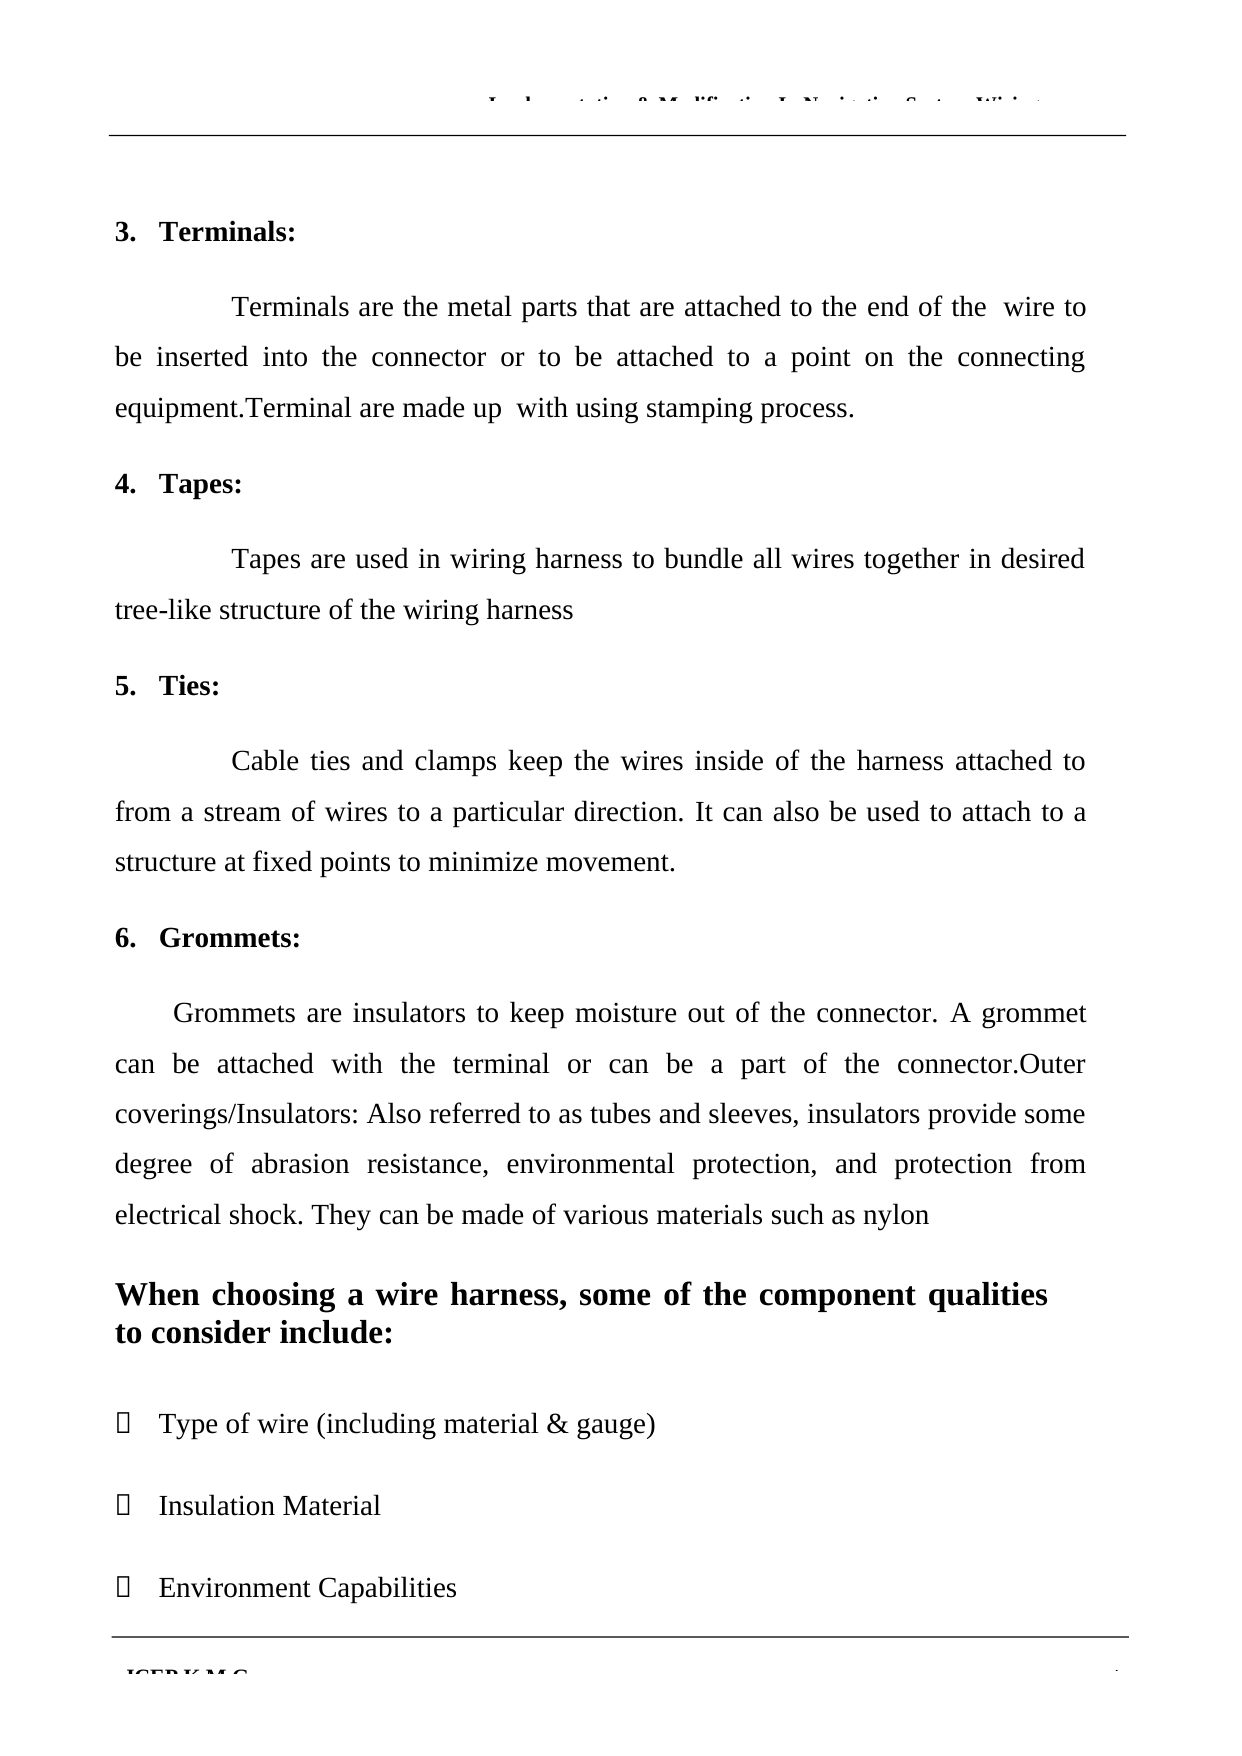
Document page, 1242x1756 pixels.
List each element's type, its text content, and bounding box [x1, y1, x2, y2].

text Terminals are the metal parts that are attached to the end of the wire to be inserted into the connector or to be attached to a point on the connecting equipment.Terminal are made up with using stamping process. [114, 289, 1087, 423]
list Type of wire (including material & gauge) [114, 1402, 1233, 1442]
subtitle When choosing a wire harness, some of the component qualities to consider include: [114, 1274, 1050, 1351]
list Insulation Material [114, 1484, 1233, 1524]
text Tapes are used in wiring harness to bundle all wires together in desired tree-like structure of the wiring harness [114, 542, 1086, 626]
list Environment Capabilities [114, 1566, 1233, 1606]
subtitle Ties: [114, 668, 1233, 701]
text Grommets are insulators to keep moisture out of the connector. A grommet can be attached with the terminal or can be a part of the connector.Outer coverings/Insulators: Also referred to as tubes and sleeves, insulators provide some degree of abrasion resistance, environmental protection, and protection from electrical shock. They can be made of various materials such as nylon [114, 996, 1087, 1230]
subtitle Tapes: [114, 466, 1233, 499]
subtitle Terminals: [114, 214, 1233, 247]
subtitle Grommets: [114, 920, 1233, 953]
text Cable ties and clamps keep the wires inside of the harness attached to from a stream of wires to a particular direction. It can also be used to attach to a structure at fixed points to minimize movement. [114, 743, 1087, 878]
